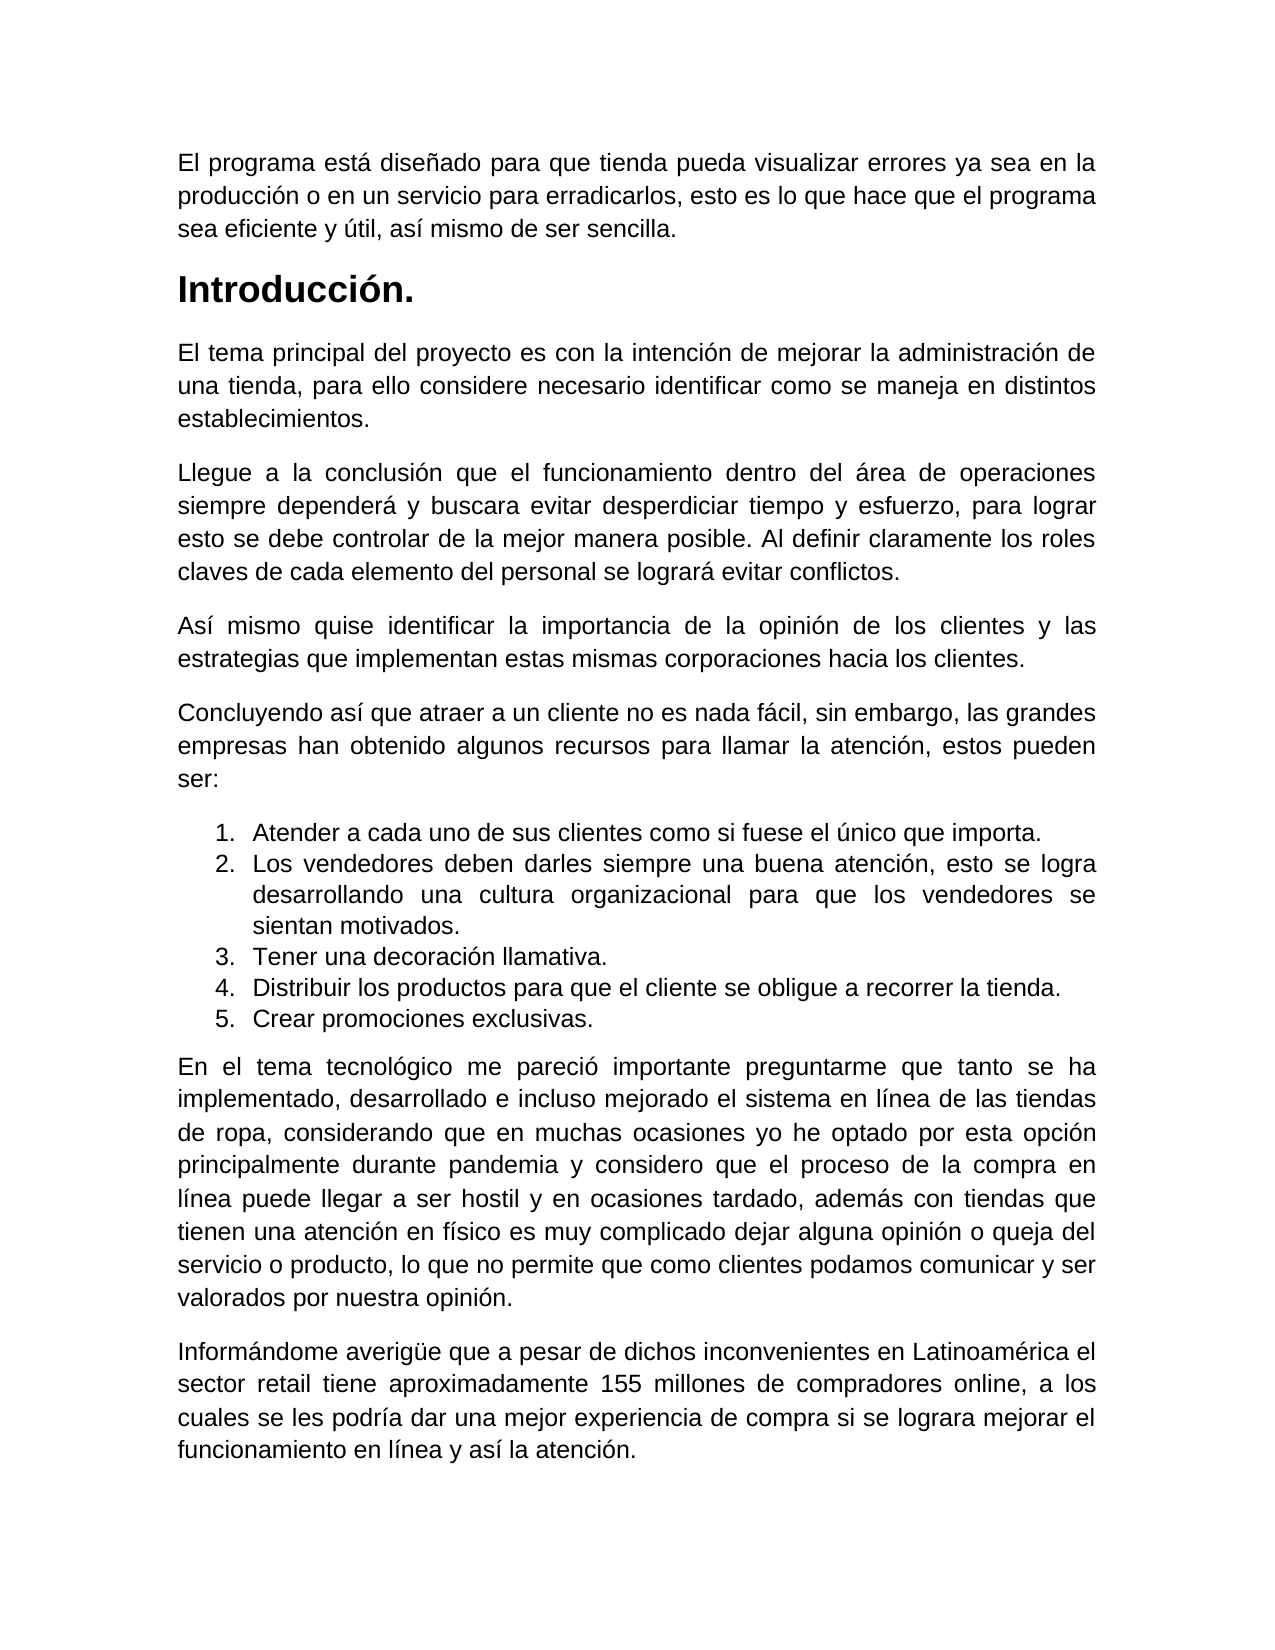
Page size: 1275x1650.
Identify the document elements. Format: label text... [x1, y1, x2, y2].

text Concluyendo así que atraer a un cliente no es nada fácil, sin embargo, las grandes empresas han obtenido algunos recursos para llamar la atención, estos pueden ser: [177, 698, 1098, 792]
list Tener una decoración llamativa. [215, 942, 1098, 970]
text El programa está diseñado para que tienda pueda visualizar errores ya sea en la producción o en un servicio para erradicarlos, esto es lo que hace que el programa sea eficiente y útil, así mismo de ser sencilla. [177, 148, 1098, 242]
text Así mismo quise identificar la importancia de la opinión de los clientes y las estrategias que implementan estas mismas corporaciones hacia los clientes. [177, 611, 1098, 672]
text Introducción. [177, 267, 1098, 311]
text El tema principal del proyecto es con la intención de mejorar la administración de una tienda, para ello considere necesario identificar como se maneja en distintos establecimientos. [177, 338, 1098, 433]
list Atender a cada uno de sus clientes como si fuese el único que importa. [215, 817, 1098, 846]
list Crear promociones exclusivas. [215, 1004, 1098, 1032]
text Informándome averigüe que a pesar de dichos inconvenientes en Latinoamérica el sector retail tiene aproximadamente 155 millones de compradores online, a los cuales se les podría dar una mejor experiencia de compra si se lograra mejorar el funcionamiento en línea y así la atención. [177, 1336, 1098, 1464]
list Los vendedores deben darles siempre una buena atención, esto se logra desarrollando una cultura organizacional para que los vendedores se sientan motivados. [215, 848, 1098, 939]
list Distribuir los productos para que el cliente se obligue a recorrer la tienda. [215, 973, 1098, 1001]
text En el tema tecnológico me pareció importante preguntarme que tanto se ha implementado, desarrollado e incluso mejorado el sistema en línea de las tiendas de ropa, considerando que en muchas ocasiones yo he optado por esta opción principalmente durante pandemia y considero que el proceso de la compra en línea puede llegar a ser hostil y en ocasiones tardado, además con tiendas que tienen una atención en físico es muy complicado dejar alguna opinión o queja del servicio o producto, lo que no permite que como clientes podamos comunicar y ser valorados por nuestra opinión. [177, 1051, 1098, 1311]
text Llegue a la conclusión que el funcionamiento dentro del área de operaciones siempre dependerá y buscara evitar desperdiciar tiempo y esfuerzo, para lograr esto se debe controlar de la mejor manera posible. Al definir claramente los roles claves de cada elemento del personal se logrará evitar conflictos. [177, 458, 1098, 586]
